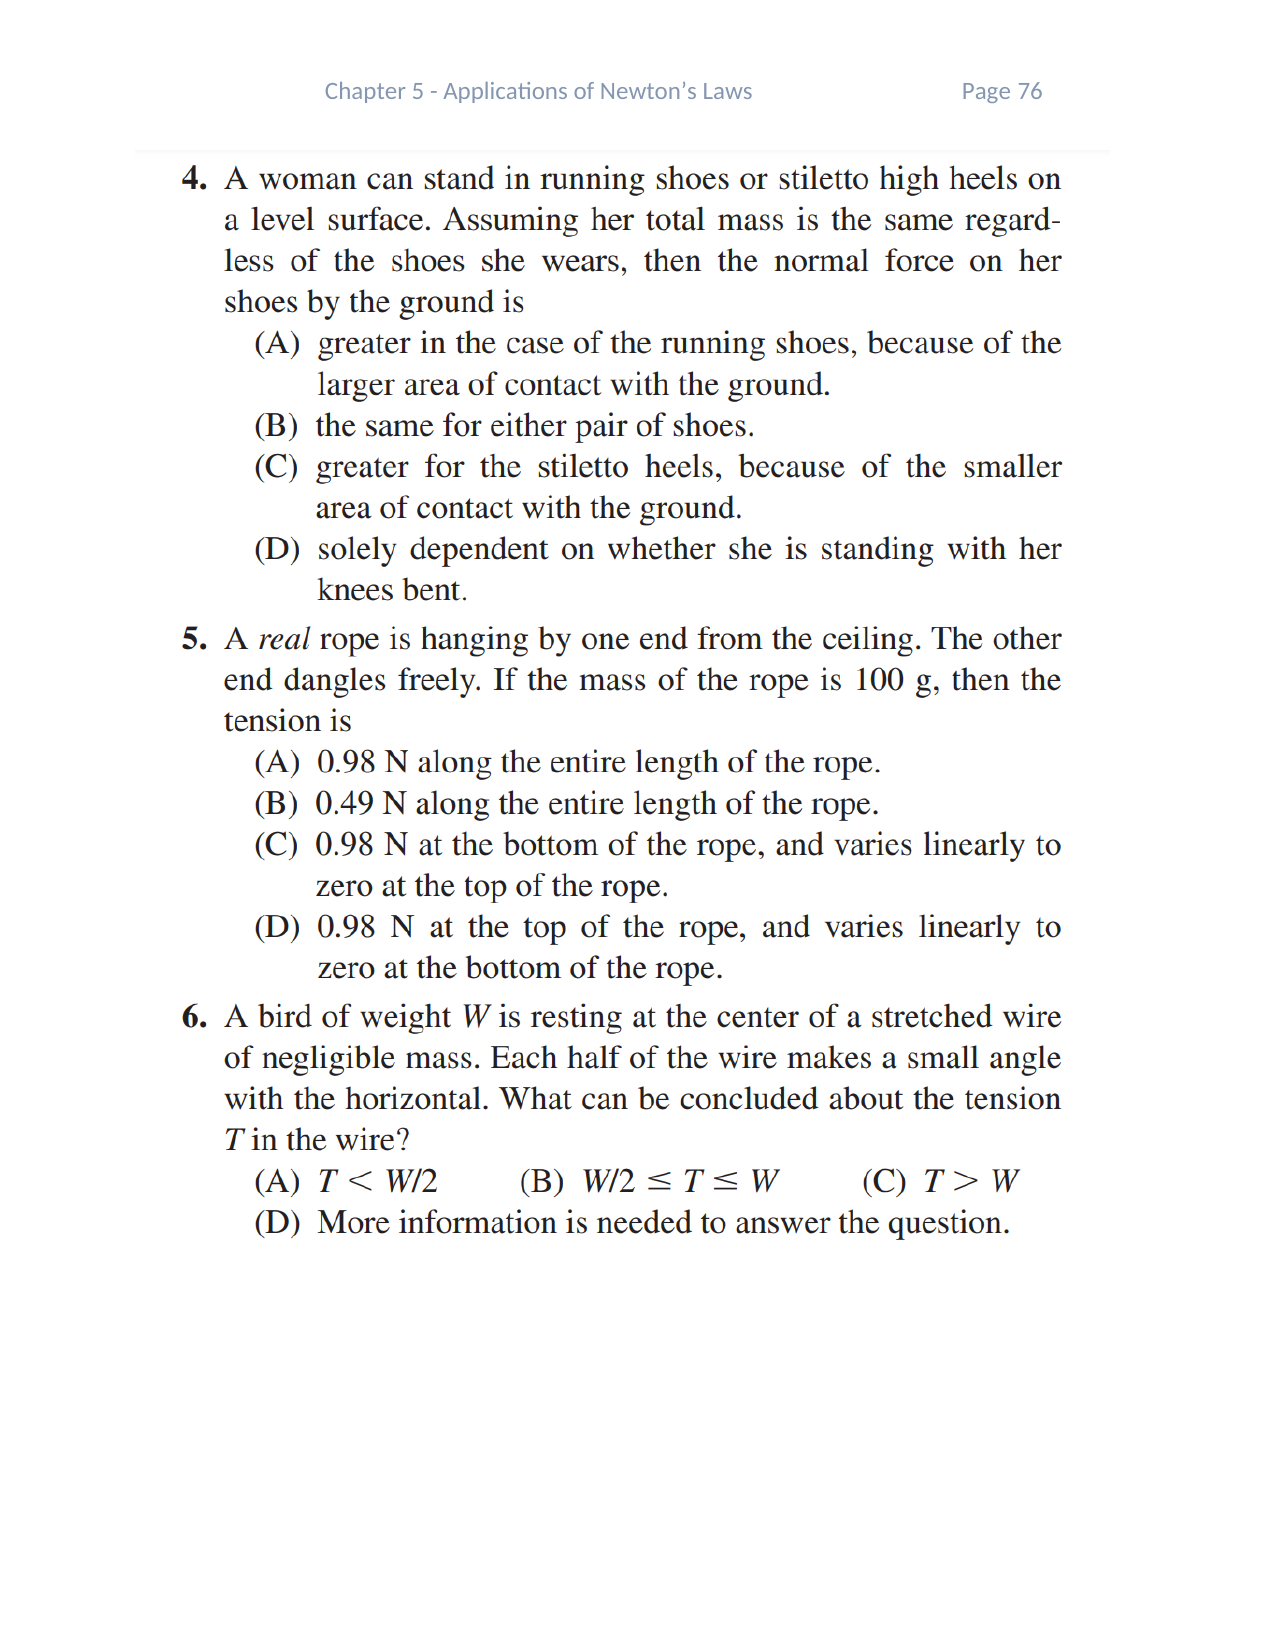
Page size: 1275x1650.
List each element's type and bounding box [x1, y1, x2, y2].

picture [135, 150, 1110, 1250]
